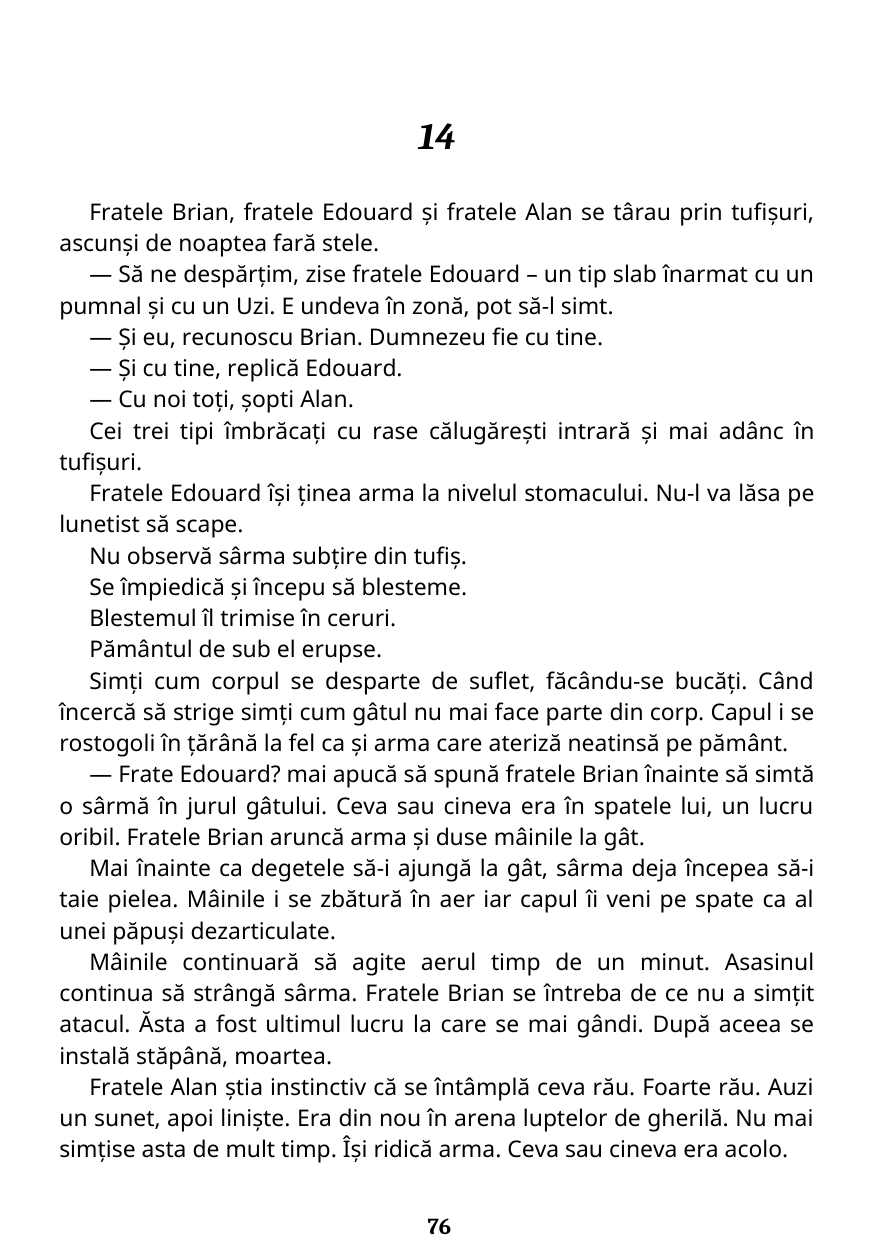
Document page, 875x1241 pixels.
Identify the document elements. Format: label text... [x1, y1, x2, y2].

text — Şi eu, recunoscu Brian. Dumnezeu fie cu tine. [59, 321, 815, 352]
text — Cu noi toţi, şopti Alan. [59, 383, 815, 415]
text Mai înainte ca degetele să-i ajungă la gât, sârma deja începea să-i taie pielea. Mâinile i se zbătură în aer iar capul îi veni pe spate ca al unei păpuşi dezarticulate. [59, 852, 815, 946]
text Fratele Edouard îşi ţinea arma la nivelul stomacului. Nu-l va lăsa pe lunetist să scape. [59, 477, 815, 540]
text — Să ne despărţim, zise fratele Edouard – un tip slab înarmat cu un pumnal şi cu un Uzi. E undeva în zonă, pot să-l simt. [59, 258, 815, 321]
text Cei trei tipi îmbrăcaţi cu rase călugăreşti intrară şi mai adânc în tufişuri. [59, 415, 815, 477]
text Mâinile continuară să agite aerul timp de un minut. Asasinul continua să strângă sârma. Fratele Brian se întreba de ce nu a simţit atacul. Ăsta a fost ultimul lucru la care se mai gândi. După aceea se instală stăpână, moartea. [59, 946, 815, 1071]
text Pământul de sub el erupse. [59, 633, 815, 665]
text — Frate Edouard? mai apucă să spună fratele Brian înainte să simtă o sârmă în jurul gâtului. Ceva sau cineva era în spatele lui, un lucru oribil. Fratele Brian aruncă arma şi duse mâinile la gât. [59, 758, 815, 852]
text Blestemul îl trimise în ceruri. [59, 602, 815, 633]
subtitle 14 [59, 115, 815, 158]
text Simţi cum corpul se desparte de suflet, făcându-se bucăţi. Când încercă să strige simţi cum gâtul nu mai face parte din corp. Capul i se rostogoli în ţărână la fel ca şi arma care ateriză neatinsă pe pământ. [59, 665, 815, 758]
text Fratele Alan ştia instinctiv că se întâmplă ceva rău. Foarte rău. Auzi un sunet, apoi linişte. Era din nou în arena luptelor de gherilă. Nu mai simţise asta de mult timp. Îşi ridică arma. Ceva sau cineva era acolo. [59, 1071, 815, 1165]
text — Şi cu tine, replică Edouard. [59, 352, 815, 383]
text Se împiedică şi începu să blesteme. [59, 571, 815, 602]
text Fratele Brian, fratele Edouard şi fratele Alan se târau prin tufişuri, ascunşi de noaptea fară stele. [59, 196, 815, 258]
text Nu observă sârma subţire din tufiş. [59, 540, 815, 571]
